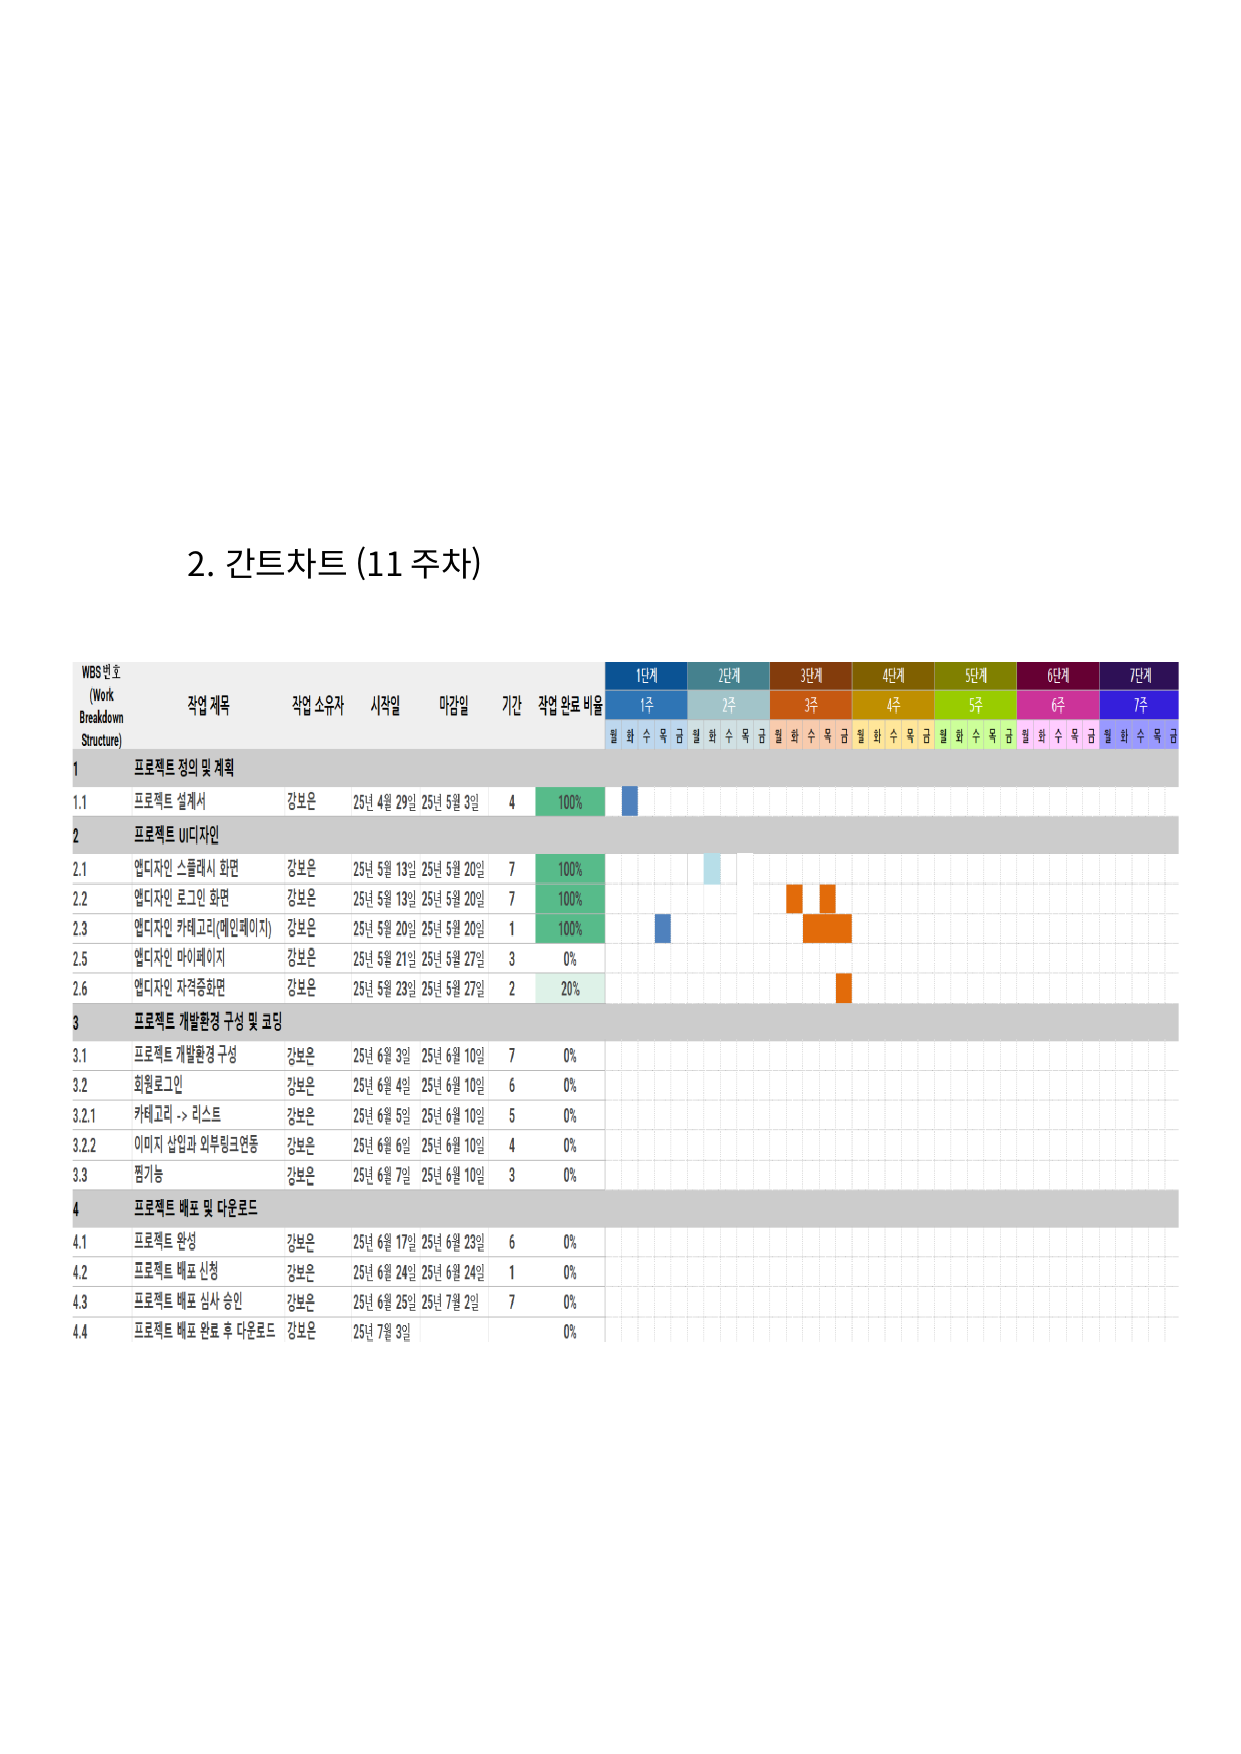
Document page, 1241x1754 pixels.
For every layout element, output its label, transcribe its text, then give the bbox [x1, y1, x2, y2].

list 간트차트 (11주차) [187, 538, 1090, 586]
picture [72, 662, 1179, 1342]
